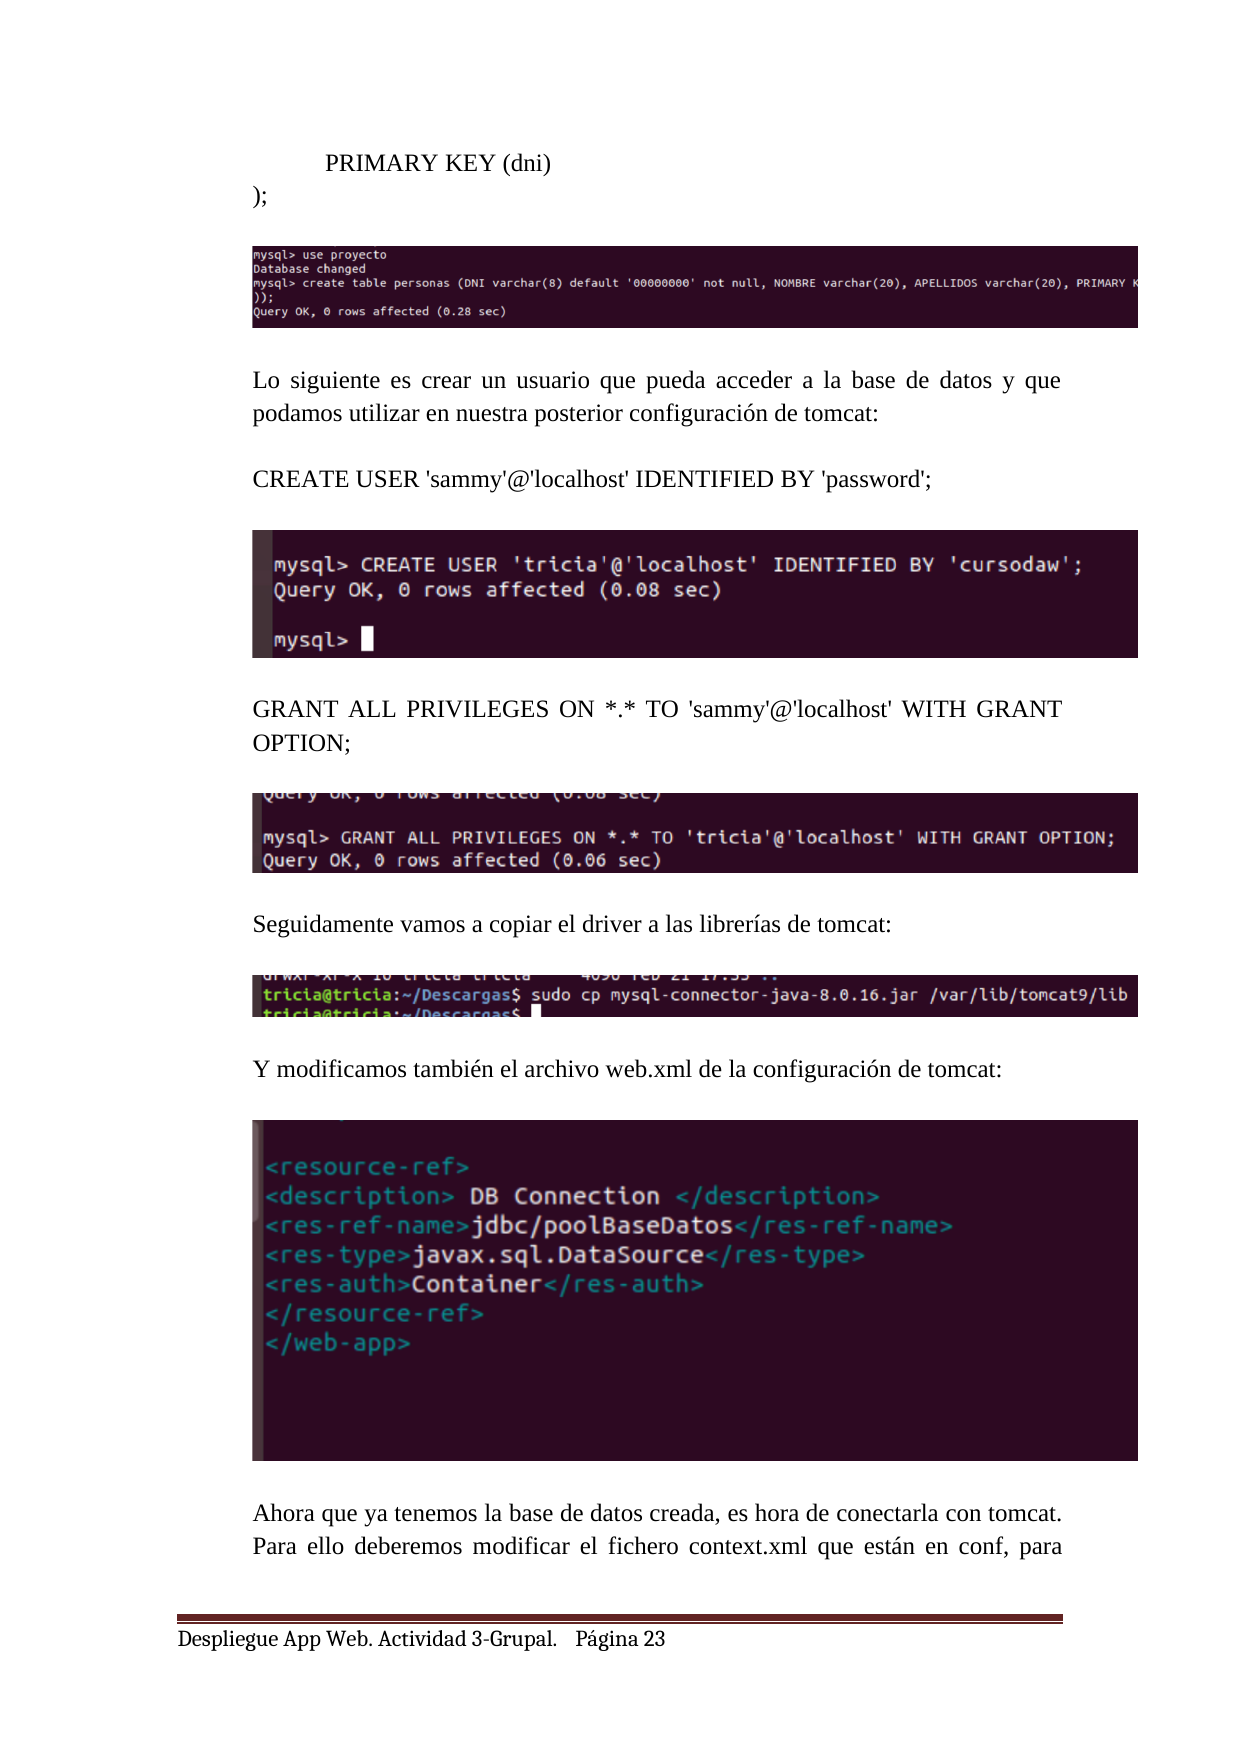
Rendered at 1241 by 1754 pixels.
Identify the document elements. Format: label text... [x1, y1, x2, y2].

list Lo siguiente es crear un usuario que pueda acceder a la base de datos y que podamos utilizar en nuestra posterior configuración de tomcat: [252, 365, 1063, 427]
list ); [252, 181, 1063, 209]
picture [252, 246, 1138, 328]
list PRIMARY KEY (dni) [252, 148, 1063, 176]
picture [252, 793, 1138, 873]
list Y modificamos también el archivo web.xml de la configuración de tomcat: [252, 1054, 1063, 1083]
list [252, 1498, 1063, 1559]
list CREATE USER 'sammy'@'localhost' IDENTIFIED BY 'password'; [252, 464, 1063, 493]
picture [252, 975, 1138, 1017]
list Seguidamente vamos a copiar el driver a las librerías de tomcat: [252, 909, 1063, 938]
picture [252, 1120, 1138, 1461]
picture [252, 530, 1138, 658]
list GRANT ALL PRIVILEGES ON *.* TO 'sammy'@'localhost' WITH GRANT OPTION; [252, 694, 1063, 756]
